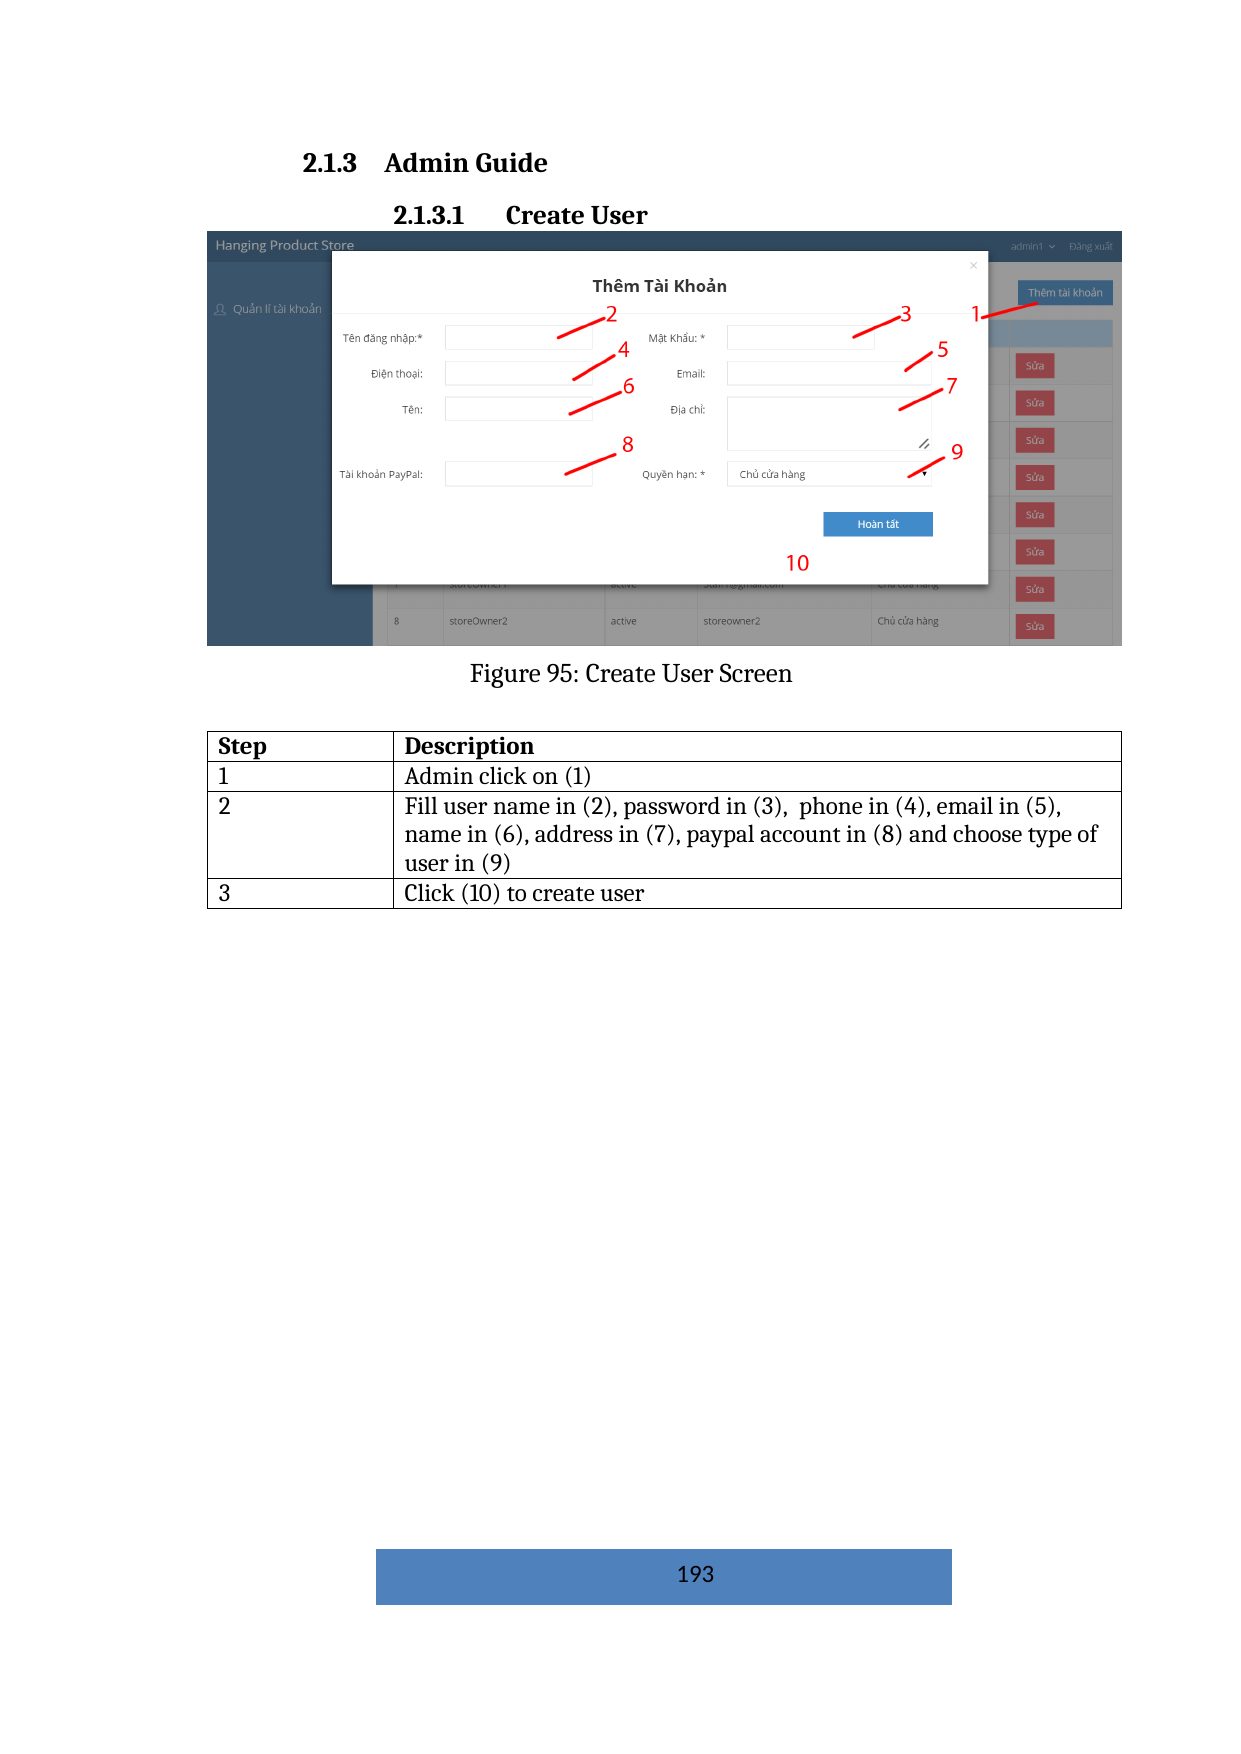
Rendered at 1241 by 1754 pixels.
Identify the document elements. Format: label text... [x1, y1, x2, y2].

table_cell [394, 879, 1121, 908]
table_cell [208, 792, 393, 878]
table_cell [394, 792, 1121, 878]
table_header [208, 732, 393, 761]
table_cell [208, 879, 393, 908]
picture [207, 231, 1122, 646]
subtitle Create User [393, 200, 1122, 231]
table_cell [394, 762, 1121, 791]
subtitle Admin Guide [303, 147, 1122, 179]
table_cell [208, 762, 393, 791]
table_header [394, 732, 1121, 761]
